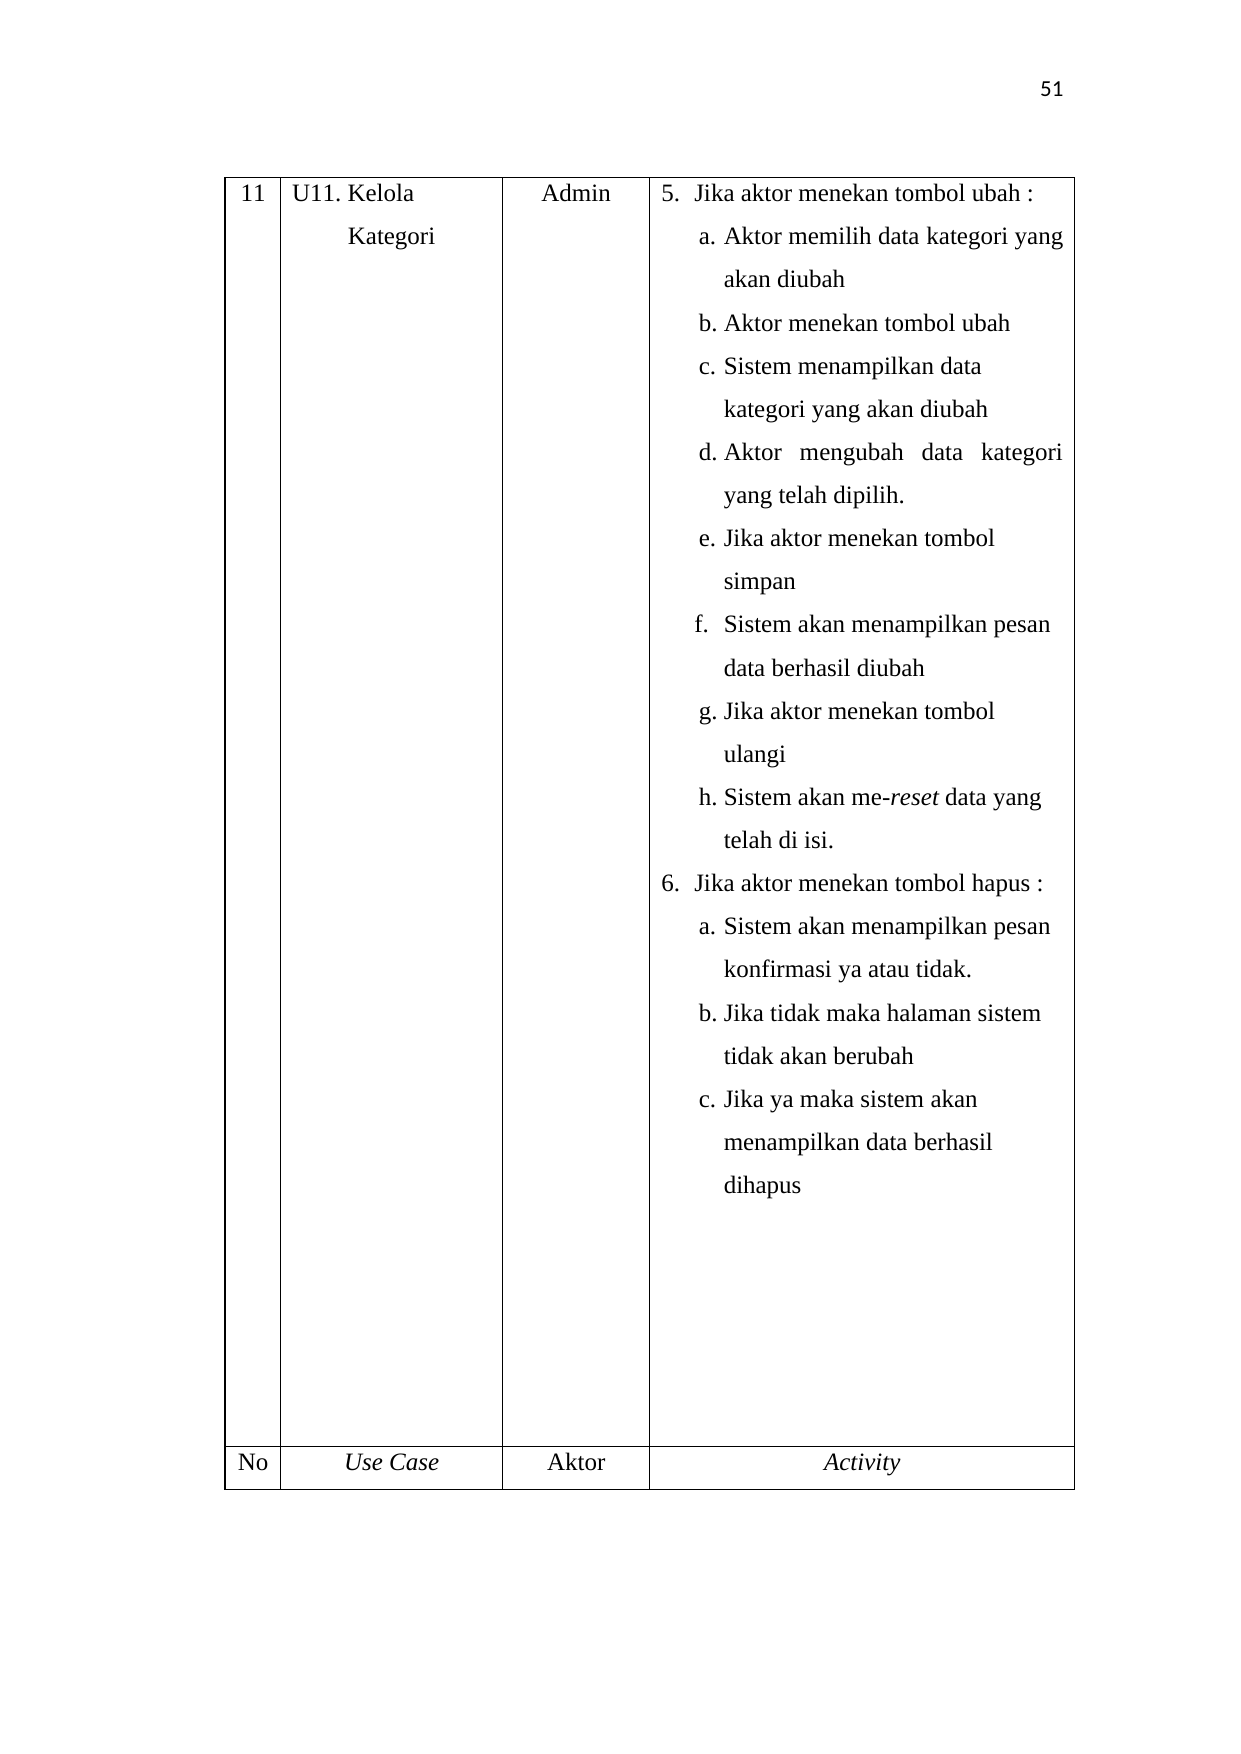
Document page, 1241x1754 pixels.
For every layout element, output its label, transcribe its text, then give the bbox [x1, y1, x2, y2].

table_cell 11 [226, 178, 280, 1446]
table_cell Admin [503, 178, 649, 1446]
table_cell U11. Kelola Kategori [281, 178, 502, 1446]
table_cell Aktor [503, 1447, 649, 1488]
table_cell Jika aktor menekan tombol ubah : Aktor memilih data kategori yang akan diubah Aktor menekan tombol ubah Sistem menampilkan data kategori yang akan diubah Aktor mengubah data kategori yang telah dipilih. Jika aktor menekan tombol simpan Sistem akan menampilkan pesan data berhasil diubah Jika aktor menekan tombol ulangi Sistem akan me-reset data yang telah di isi. Jika aktor menekan tombol hapus : Sistem akan menampilkan pesan konfirmasi ya atau tidak. Jika tidak maka halaman sistem tidak akan berubah Jika ya maka sistem akan menampilkan data berhasil dihapus [650, 178, 1074, 1446]
table_cell Use Case [281, 1447, 502, 1488]
table_cell No [226, 1447, 280, 1488]
table_cell Activity [650, 1447, 1074, 1488]
